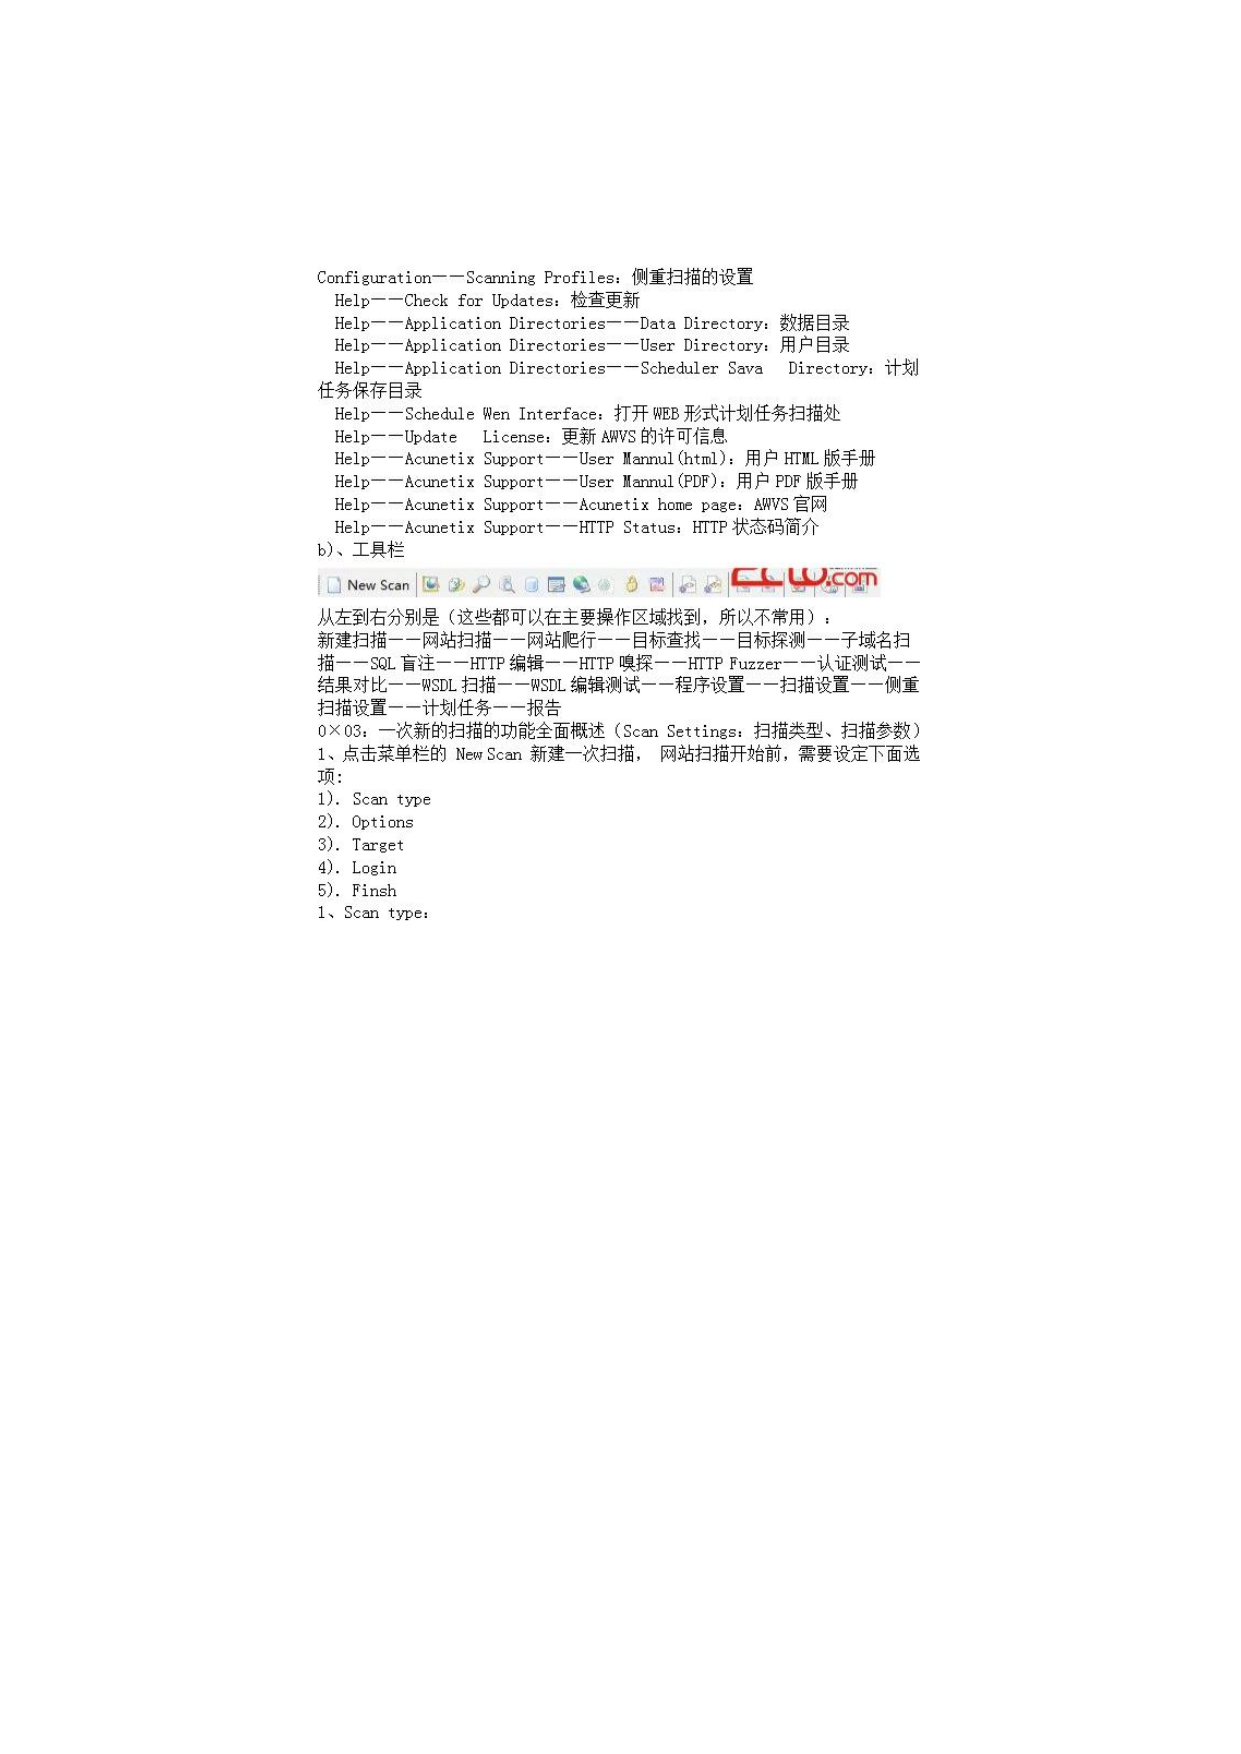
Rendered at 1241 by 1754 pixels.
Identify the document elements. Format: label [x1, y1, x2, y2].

picture [187, 162, 1053, 1386]
